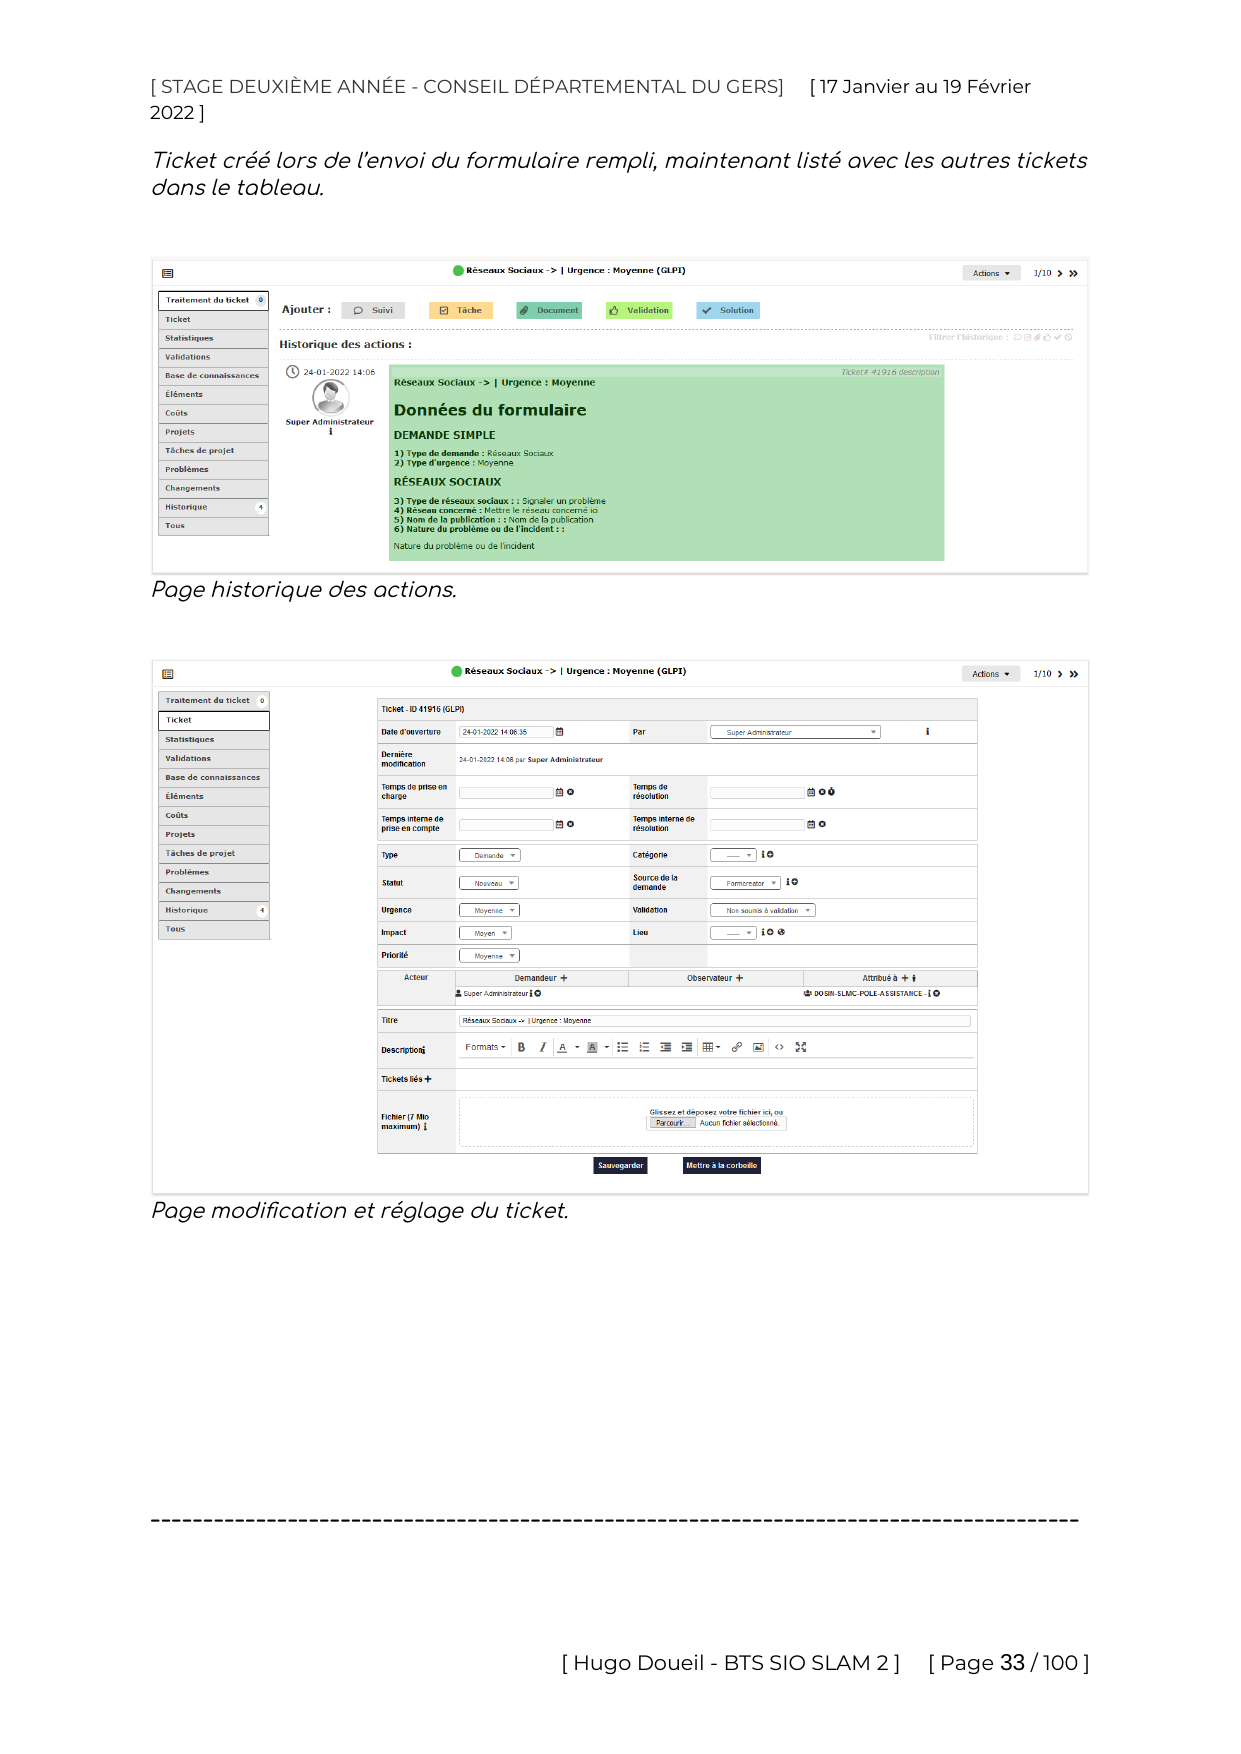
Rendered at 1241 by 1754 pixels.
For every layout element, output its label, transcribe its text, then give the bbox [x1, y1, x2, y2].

picture [150, 659, 1091, 1197]
text Page modification et réglage du ticket. [150, 1201, 1090, 1224]
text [150, 1505, 1090, 1535]
picture [150, 256, 1091, 576]
text Ticket créé lors de l’envoi du formulaire rempli, maintenant listé avec les autres tickets dans le tableau. [150, 150, 1090, 200]
text Page historique des actions. [150, 579, 1090, 602]
